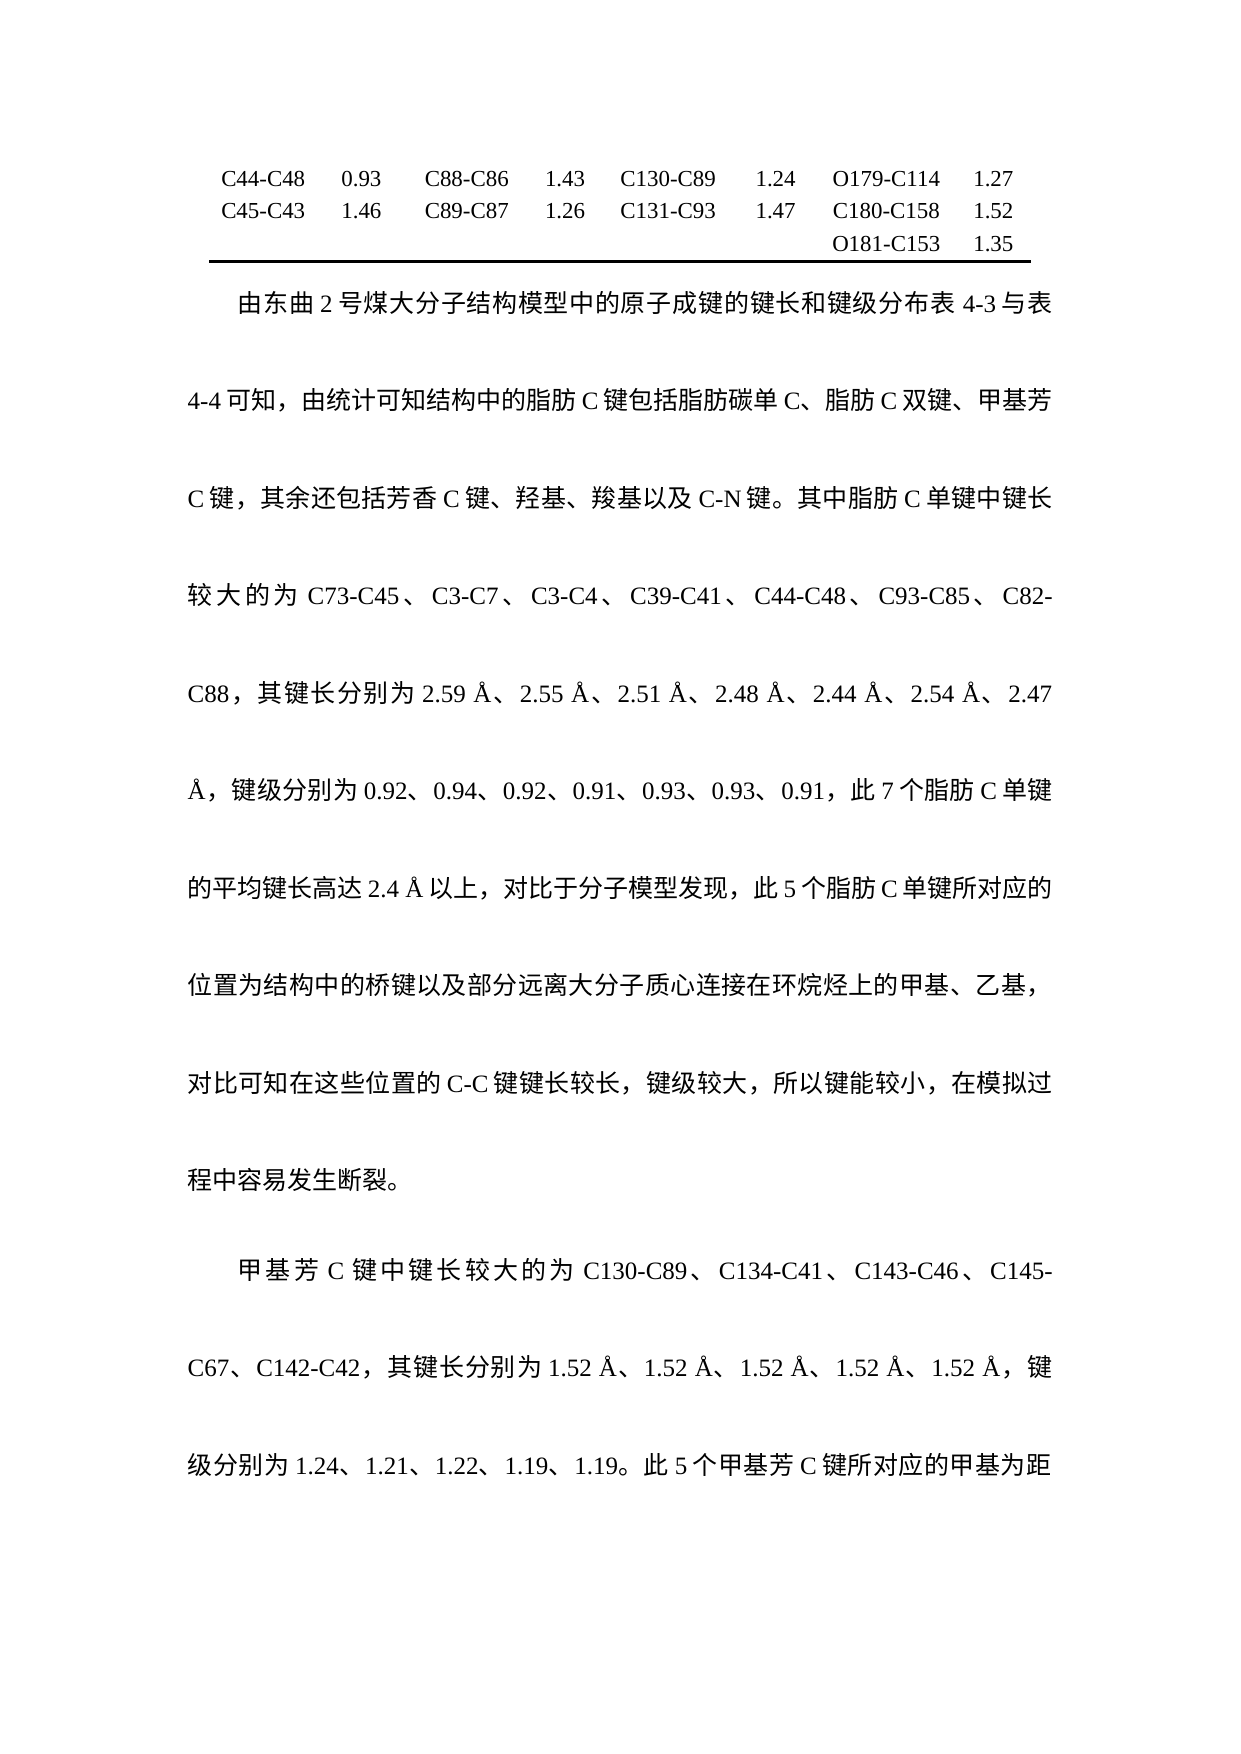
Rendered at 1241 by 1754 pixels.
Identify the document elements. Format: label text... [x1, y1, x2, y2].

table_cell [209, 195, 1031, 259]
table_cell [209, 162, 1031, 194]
text 由东曲2号煤大分子结构模型中的原子成键的键长和键级分布表4-3与表4-4可知，由统计可知结构中的脂肪C键包括脂肪碳单C、脂肪C双键、甲基芳C键，其余还包括芳香C键、羟基、羧基以及C-N键。其中脂肪C单键中键长较大的为C73-C45、C3-C7、C3-C4、C39-C41、C44-C48、C93-C85、C82-C88，其键长分别为2.59 Å、2.55 Å、2.51 Å、2.48 Å、2.44 Å、2.54 Å、2.47 Å，键级分别为0.92、0.94、0.92、0.91、0.93、0.93、0.91，此7个脂肪C单键的平均键长高达2.4 Å以上，对比于分子模型发现，此5个脂肪C单键所对应的位置为结构中的桥键以及部分远离大分子质心连接在环烷烃上的甲基、乙基，对比可知在这些位置的C-C键键长较长，键级较大，所以键能较小，在模拟过程中容易发生断裂。 [187, 269, 1053, 1211]
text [187, 1236, 1053, 1496]
